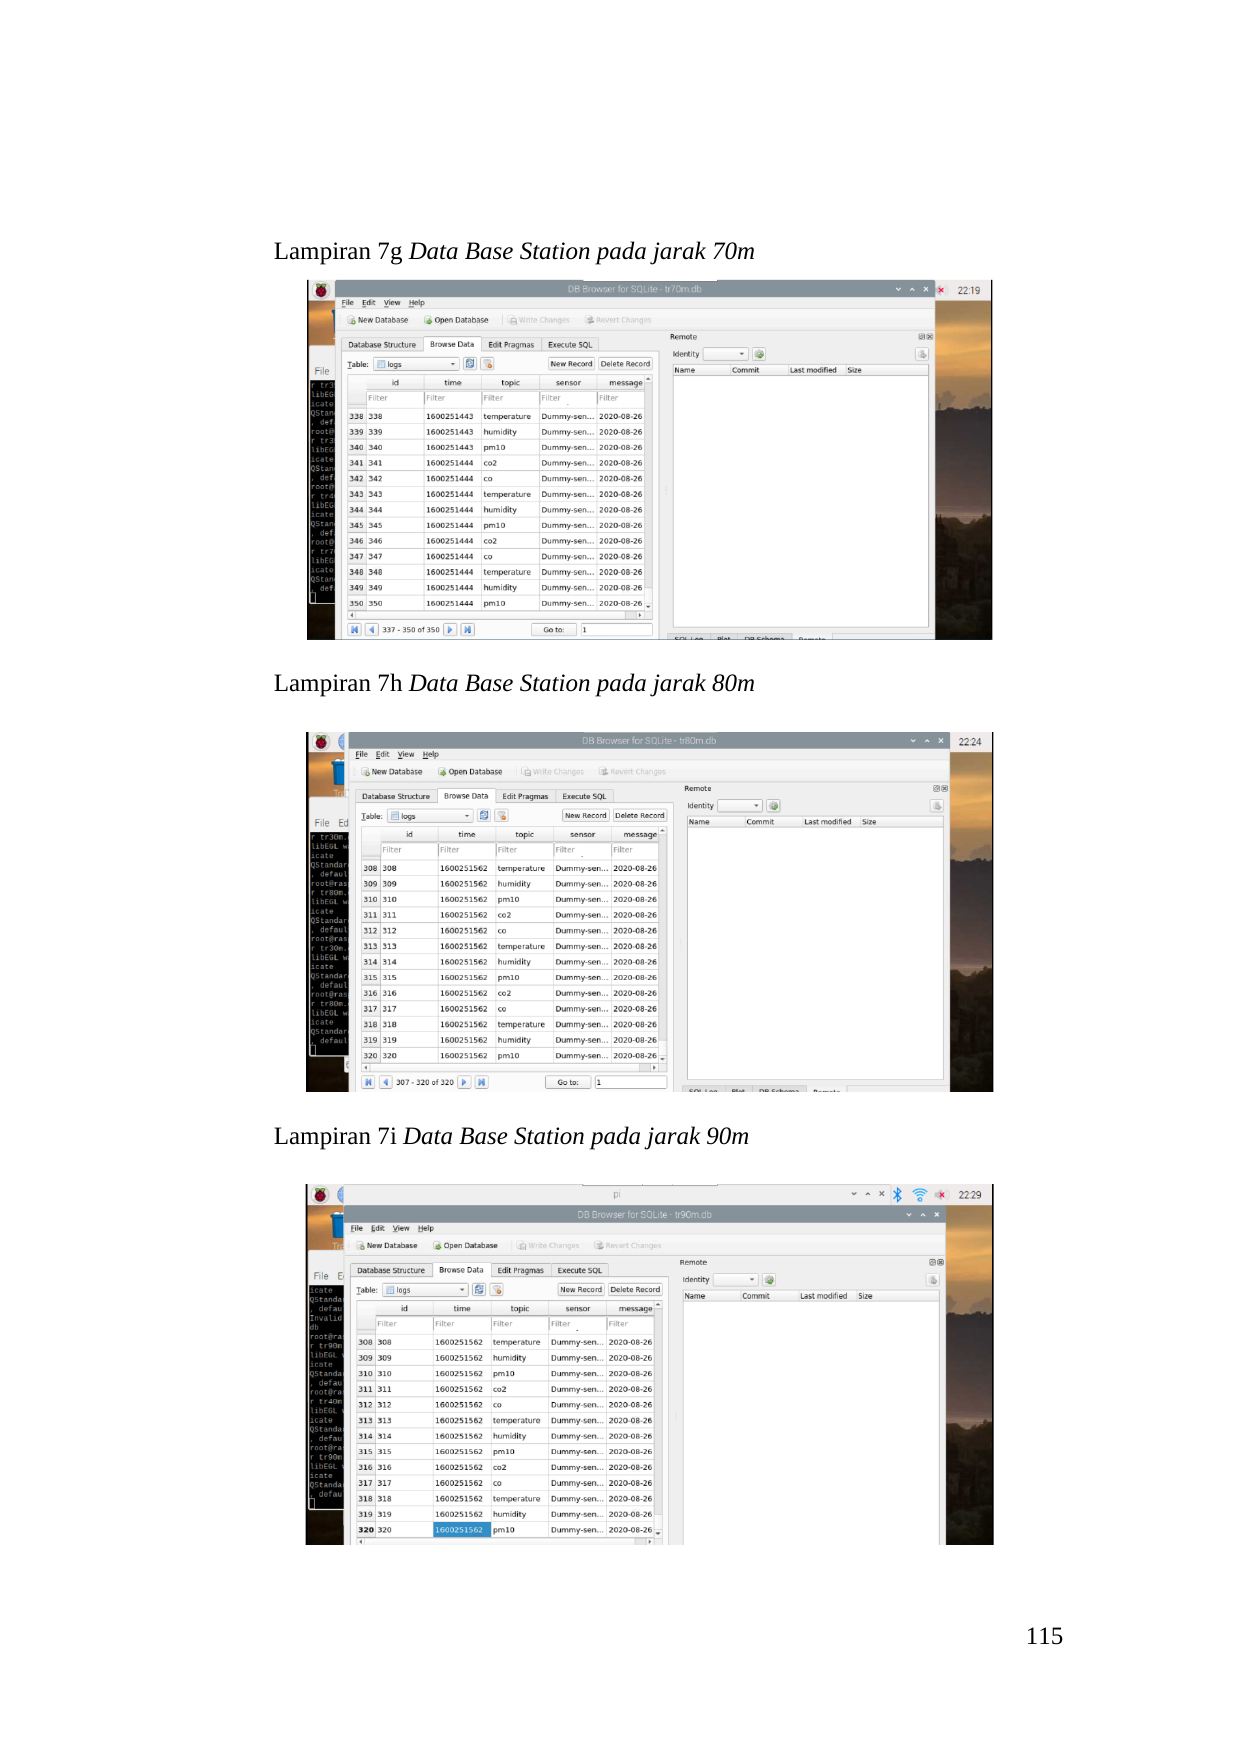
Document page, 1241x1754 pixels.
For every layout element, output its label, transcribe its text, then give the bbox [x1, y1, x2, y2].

picture [307, 279, 993, 640]
picture [305, 1184, 994, 1545]
text Lampiran 7h Data Base Station pada jarak 80m [274, 668, 1063, 697]
text Lampiran 7g Data Base Station pada jarak 70m [274, 236, 1063, 265]
text Lampiran 7i Data Base Station pada jarak 90m [274, 1121, 1063, 1149]
picture [306, 732, 994, 1092]
